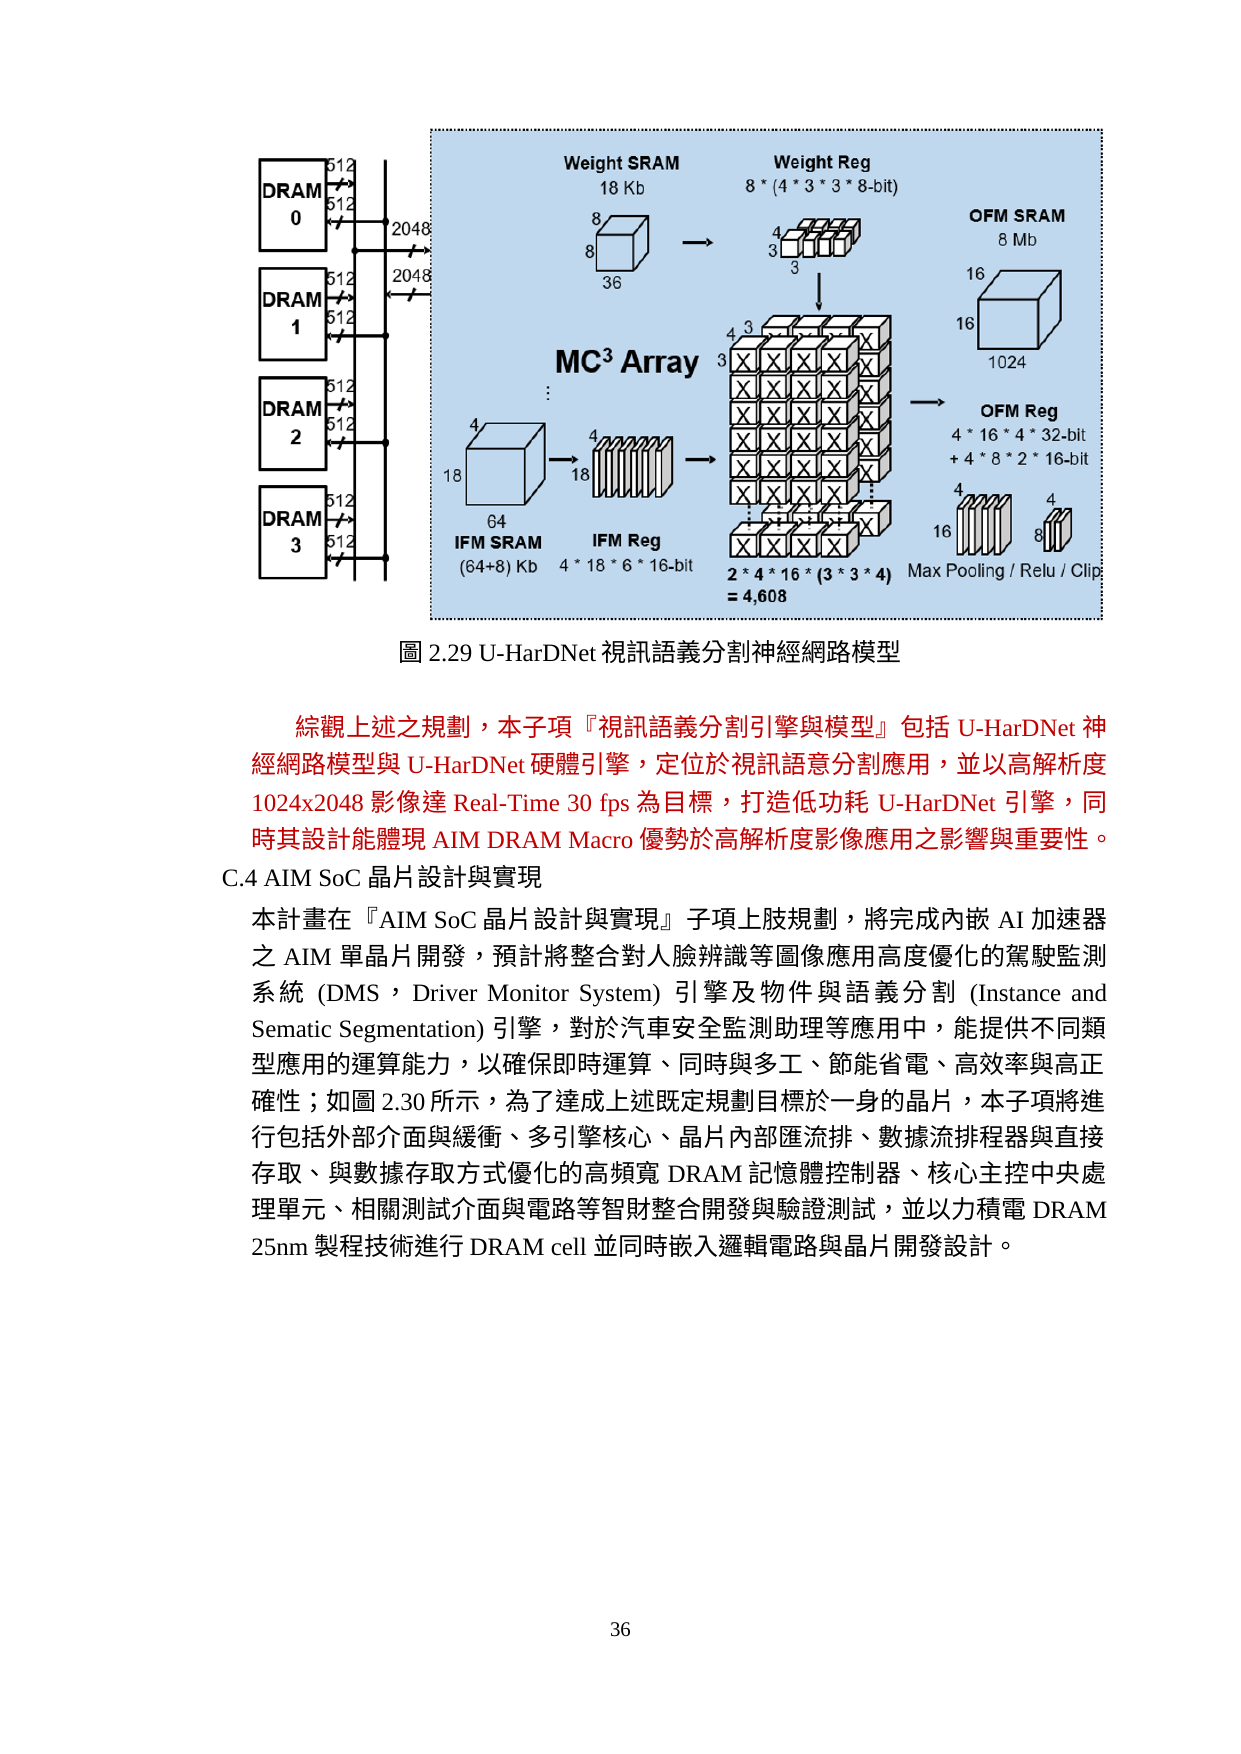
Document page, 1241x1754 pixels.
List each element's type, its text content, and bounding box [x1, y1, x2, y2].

text 綜觀上述之規劃，本子項『視訊語義分割引擎與模型』包括U-HarDNet 神經網路模型與U-HarDNet硬體引擎，定位於視訊語意分割應用，並以高解析度 1024x2048影像達Real-Time 30 fps為目標，打造低功耗 U-HarDNet 引擎，同時其設計能體現 AIM DRAM Macro 優勢於高解析度影像應用之影響與重要性。 [251, 706, 1107, 856]
text 圖2.29 U-HarDNet視訊語義分割神經網路模型 [192, 632, 1107, 668]
text C.4 AIM SoC 晶片設計與實現 [222, 856, 1107, 893]
list 本計畫在『AIM SoC晶片設計與實現』子項上肢規劃，將完成內嵌 AI 加速器之 AIM 單晶片開發，預計將整合對人臉辨識等圖像應用高度優化的駕駛監測系統 (DMS，Driver Monitor System) 引擎及物件與語義分割 (Instance and Sematic Segmentation) 引擎，對於汽車安全監測助理等應用中，能提供不同類型應用的運算能力，以確保即時運算、同時與多工、節能省電、高效率與高正確性；如圖2.30所示，為了達成上述既定規劃目標於一身的晶片，本子項將進行包括外部介面與緩衝、多引擎核心、晶片內部匯流排、數據流排程器與直接存取、與數據存取方式優化的高頻寬DRAM記憶體控制器、核心主控中央處理單元、相關測試介面與電路等智財整合開發與驗證測試，並以力積電DRAM 25nm 製程技術進行DRAM cell 並同時嵌入邏輯電路與晶片開發設計。 [251, 900, 1107, 1262]
picture [253, 124, 1106, 626]
